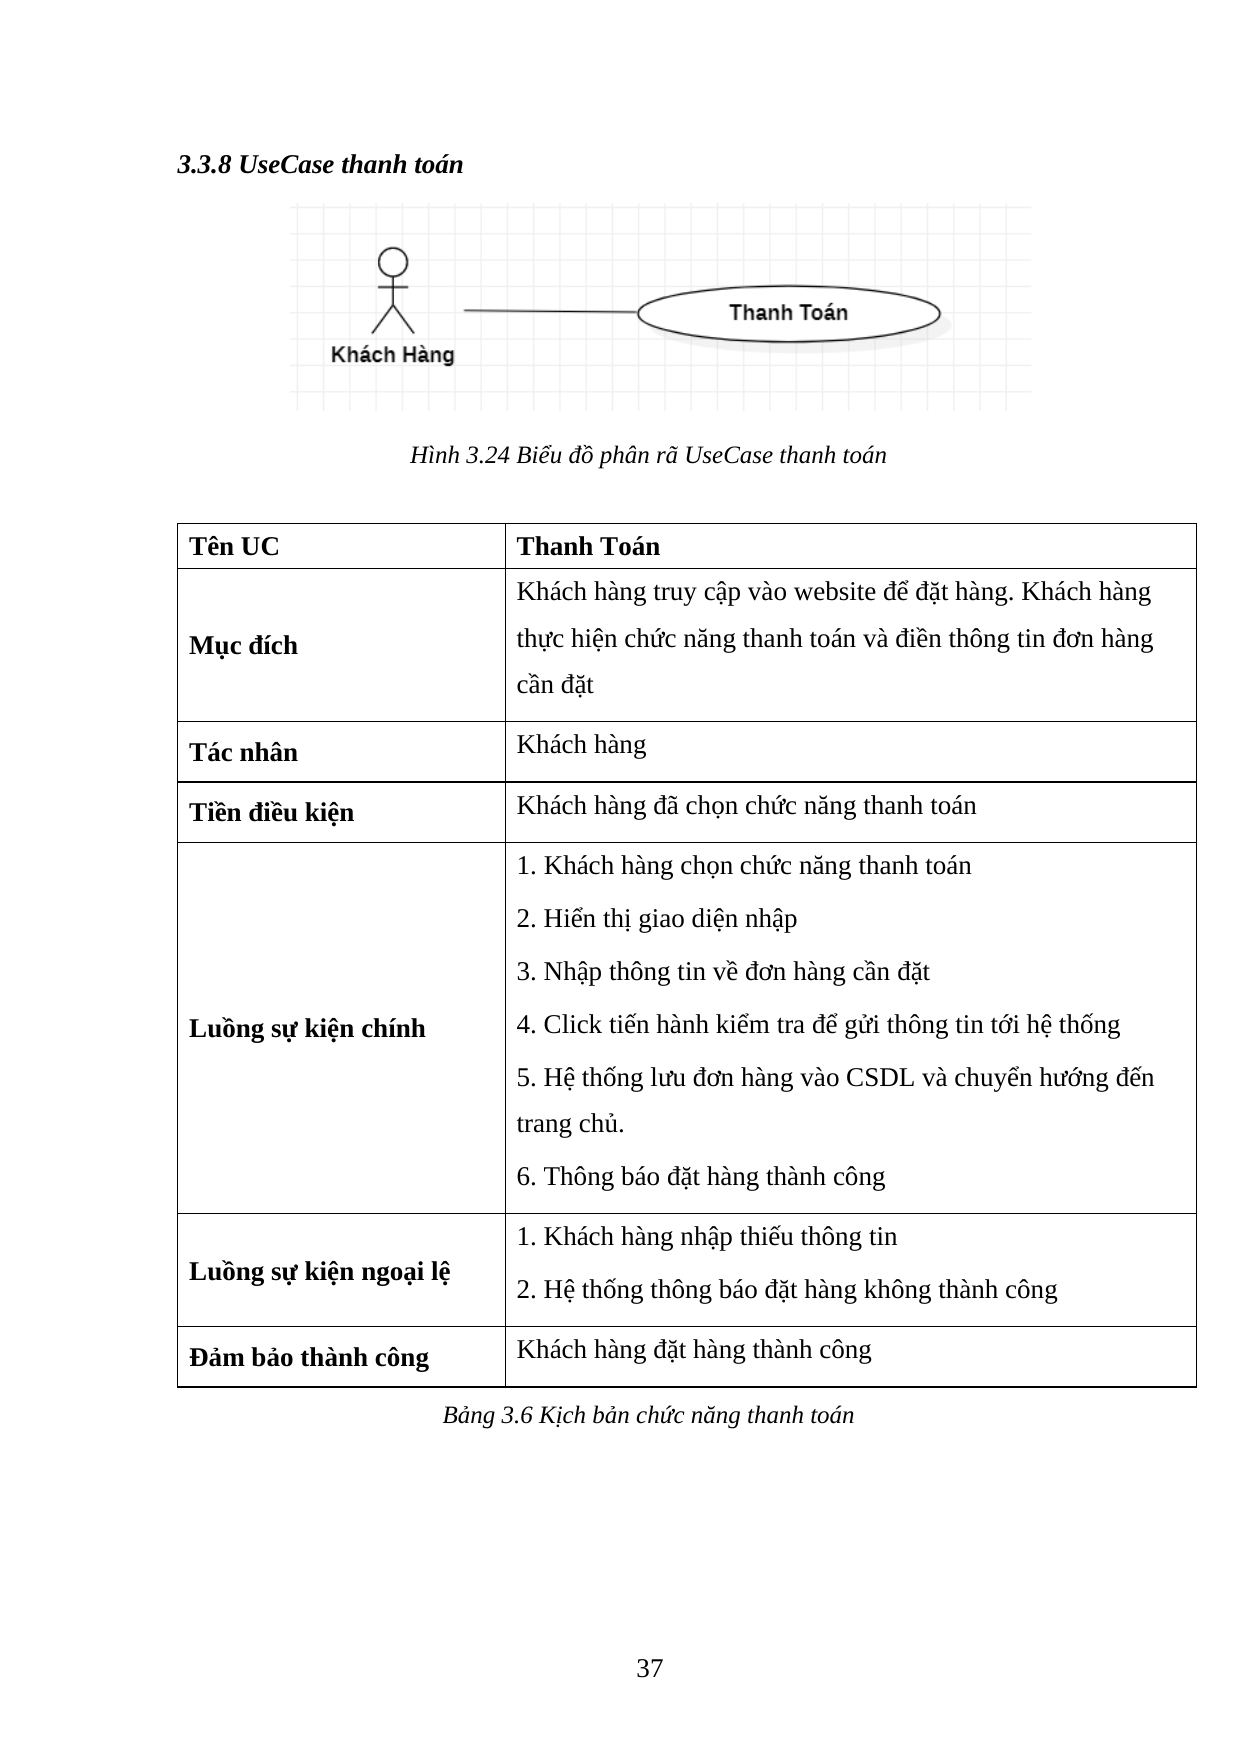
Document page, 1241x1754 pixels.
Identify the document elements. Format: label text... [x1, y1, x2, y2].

table_cell Luồng sự kiện ngoại lệ [178, 1214, 505, 1326]
table_cell Tiền điều kiện [178, 783, 505, 842]
table_cell Mục đích [178, 569, 505, 721]
table_header Thanh Toán [506, 524, 1196, 568]
subtitle UseCase thanh toán [177, 148, 1122, 179]
table_header Tên UC [178, 524, 505, 568]
picture [289, 203, 1032, 411]
table_cell Tác nhân [178, 722, 505, 781]
table_cell Khách hàng đã chọn chức năng thanh toán [506, 783, 1196, 842]
table_cell 1. Khách hàng chọn chức năng thanh toán 2. Hiển thị giao diện nhập 3. Nhập thông tin về đơn hàng cần đặt 4. Click tiến hành kiểm tra để gửi thông tin tới hệ thống 5. Hệ thống lưu đơn hàng vào CSDL và chuyển hướng đến trang chủ. 6. Thông báo đặt hàng thành công [506, 843, 1196, 1213]
table_cell Khách hàng [506, 722, 1196, 781]
table_cell Đảm bảo thành công [178, 1327, 505, 1386]
table_cell Khách hàng truy cập vào website để đặt hàng. Khách hàng thực hiện chức năng thanh toán và điền thông tin đơn hàng cần đặt [506, 569, 1196, 721]
table_cell 1. Khách hàng nhập thiếu thông tin 2. Hệ thống thông báo đặt hàng không thành công [506, 1214, 1196, 1326]
table_cell Khách hàng đặt hàng thành công [506, 1327, 1196, 1386]
table_cell Luồng sự kiện chính [178, 843, 505, 1213]
text Bảng 3.6 Kịch bản chức năng thanh toán [177, 1400, 1122, 1429]
